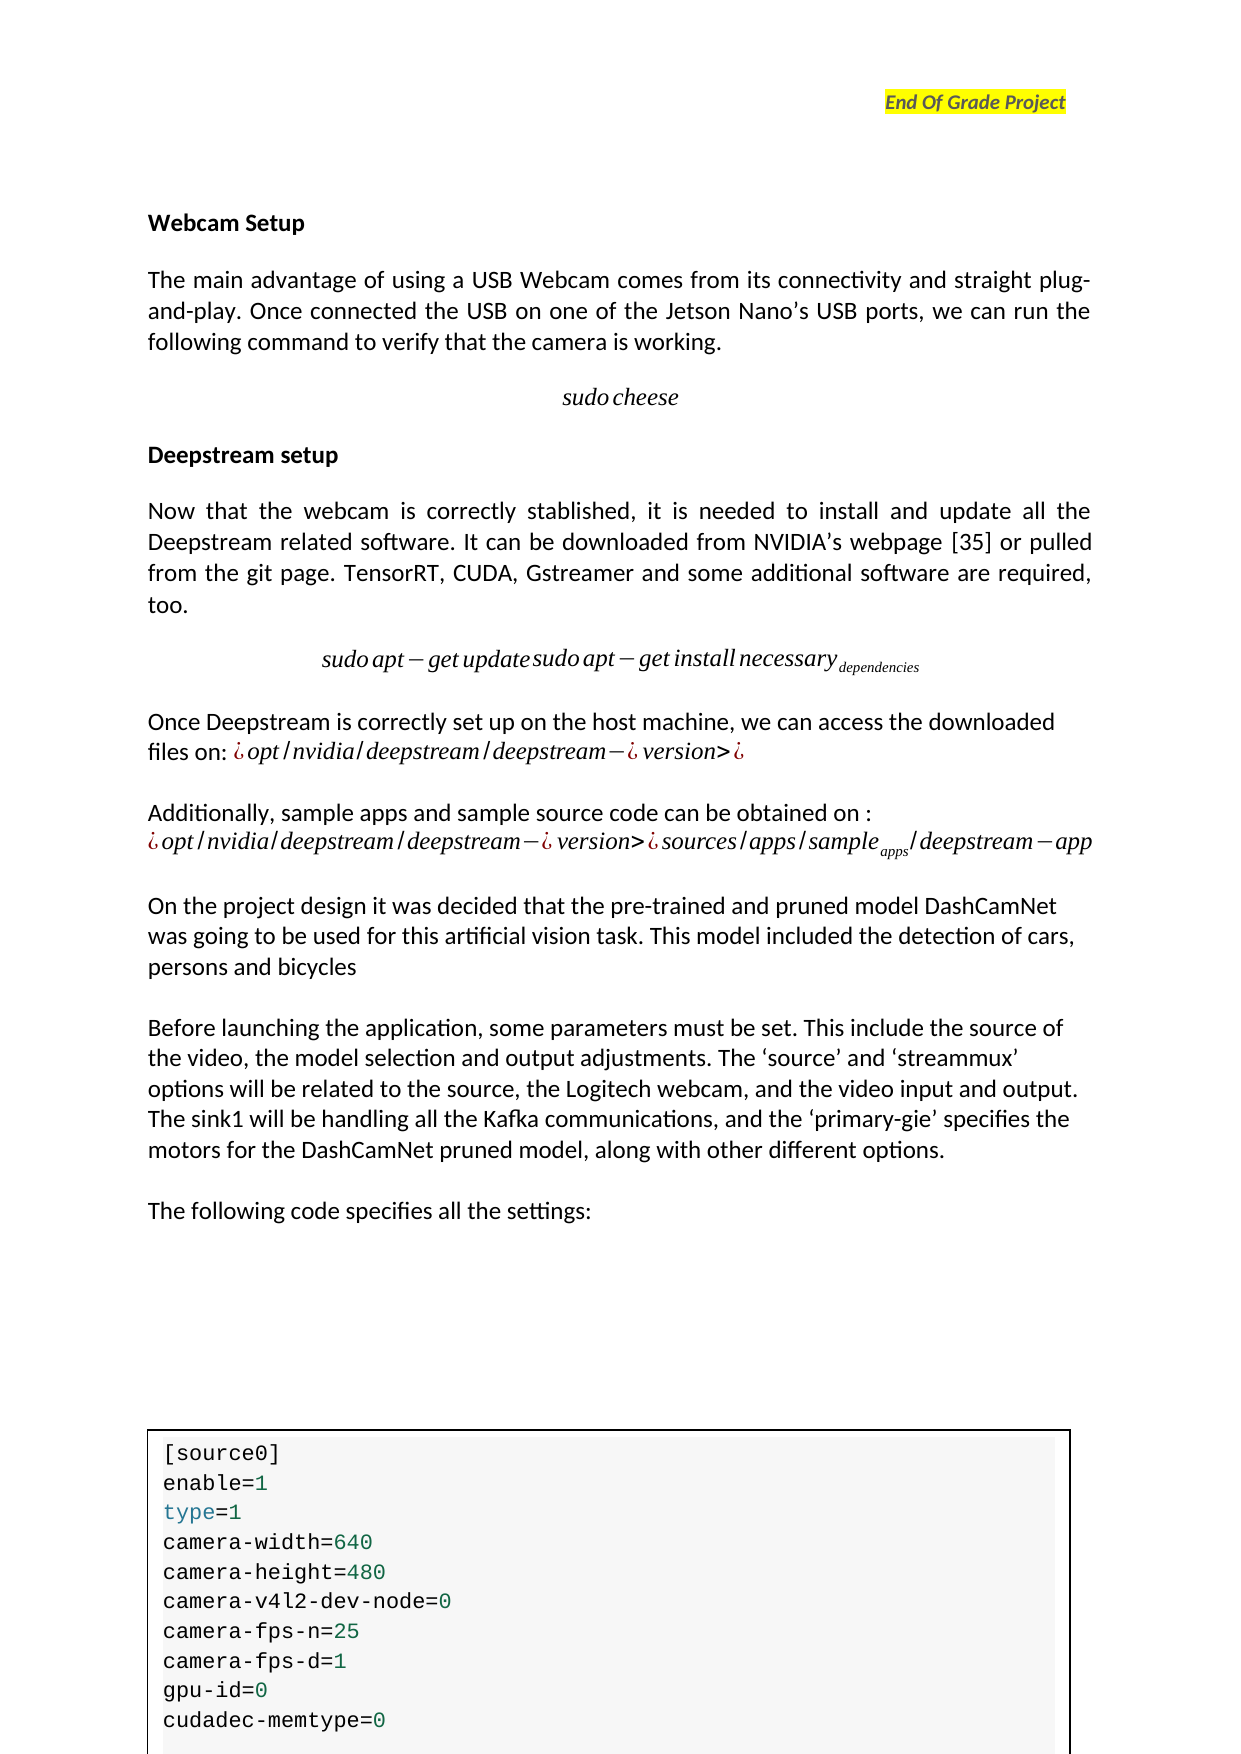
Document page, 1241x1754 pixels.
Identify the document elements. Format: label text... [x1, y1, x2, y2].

text Now that the webcam is correctly stablished, it is needed to install and update all the Deepstream related software. It can be downloaded from NVIDIA’s webpage or pulled from the git page. TensorRT, CUDA, Gstreamer and some additional software are required, too. [148, 494, 1092, 619]
text Deepstream setup [148, 438, 1092, 469]
text Webcam Setup [148, 207, 1092, 238]
text Additionally, sample apps and sample source code can be obtained on : [148, 798, 1092, 859]
text The main advantage of using a USB Webcam comes from its connectivity and straight plug-and-play. Once connected the USB on one of the Jetson Nano’s USB ports, we can run the following command to verify that the camera is working. [148, 263, 1092, 357]
text Before launching the application, some parameters must be set. This include the source of the video, the model selection and output adjustments. The ‘source’ and ‘streammux’ options will be related to the source, the Logitech webcam, and the video input and output. The sink1 will be handling all the Kafka communications, and the ‘primary-gie’ specifies the motors for the DashCamNet pruned model, along with other different options. The following code specifies all the settings: [148, 982, 1092, 1226]
text Once Deepstream is correctly set up on the host machine, we can access the downloaded files on: [148, 706, 1092, 767]
text On the project design it was decided that the pre-trained and pruned model DashCamNet was going to be used for this artificial vision task. This model included the detection of cars, persons and bicycles [148, 890, 1092, 982]
